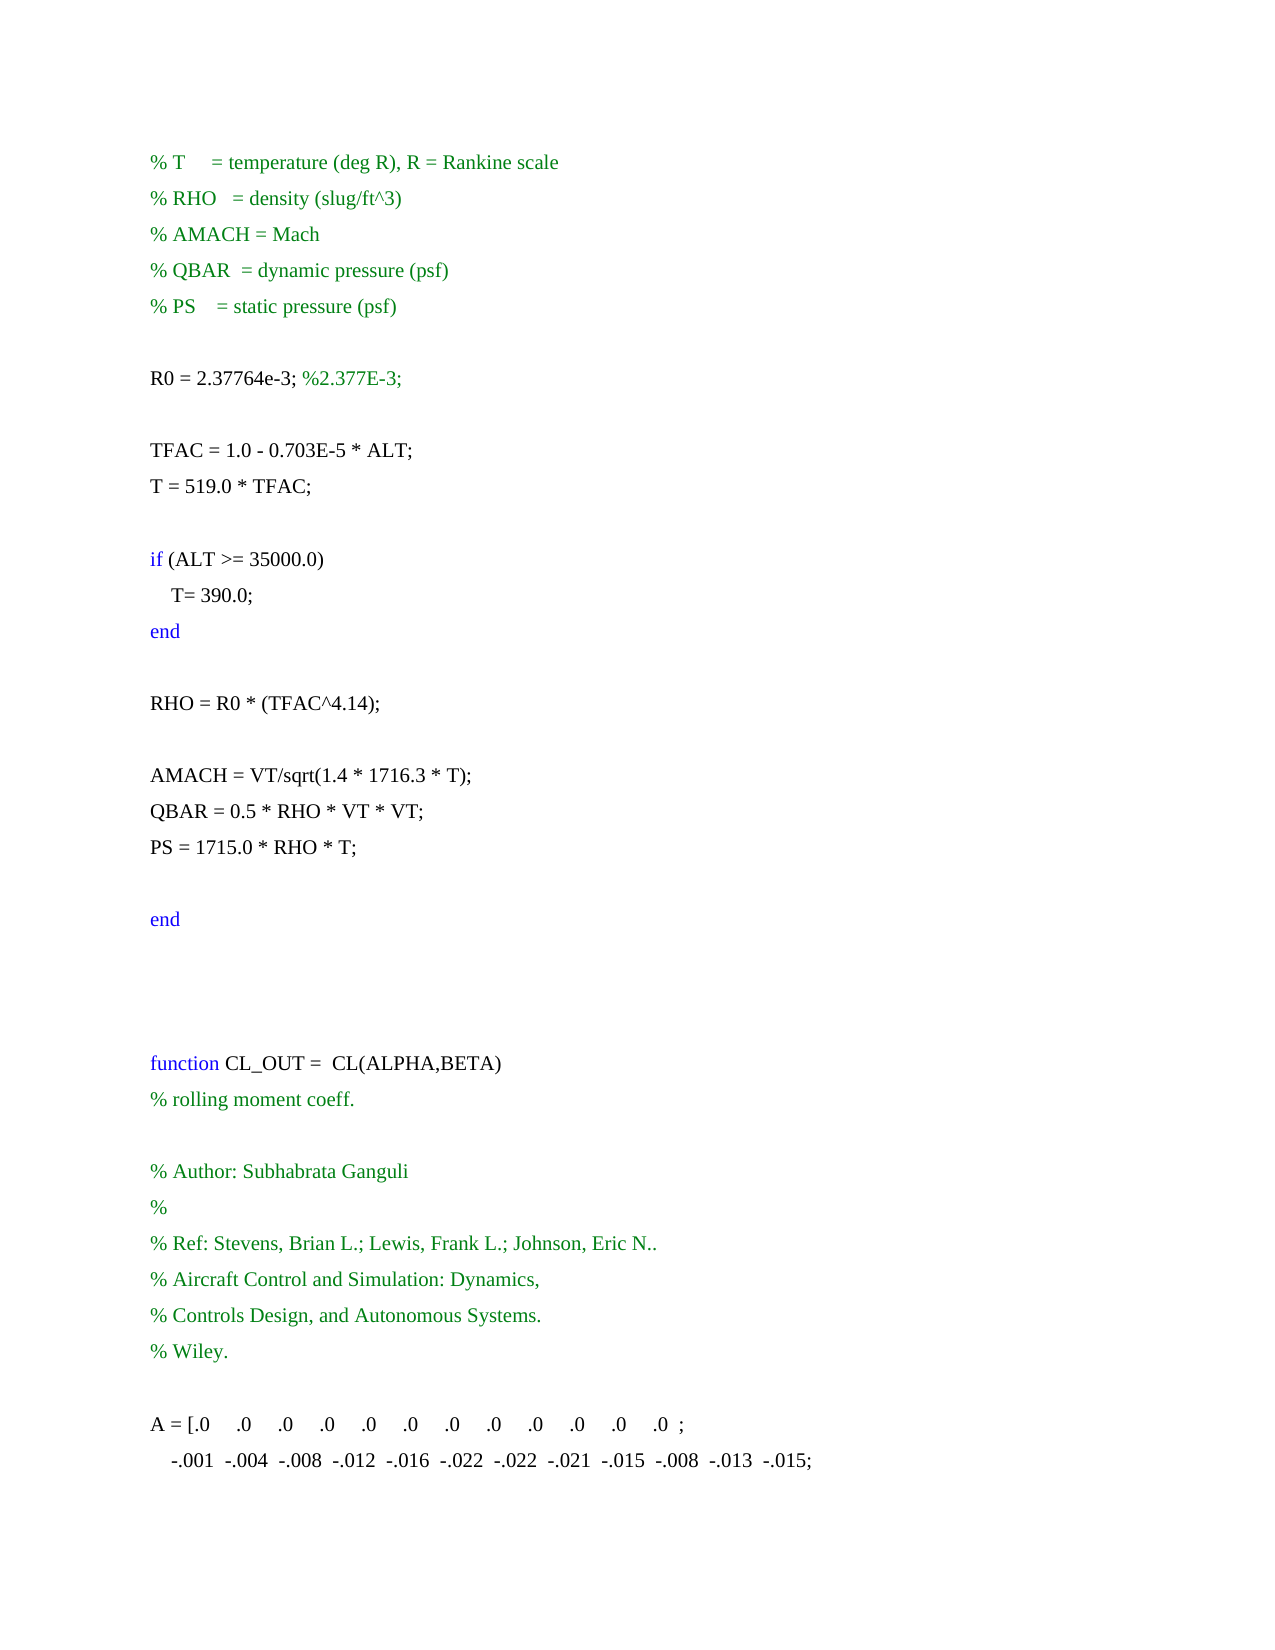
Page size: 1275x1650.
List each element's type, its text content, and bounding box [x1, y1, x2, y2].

text QBAR = 0.5 * RHO * VT * VT; [150, 799, 1125, 823]
text end [150, 907, 1125, 931]
text AMACH = VT/sqrt(1.4 * 1716.3 * T); [150, 763, 1125, 787]
text % Aircraft Control and Simulation: Dynamics, [150, 1267, 1125, 1291]
text % RHO = density (slug/ft^3) [150, 186, 1125, 210]
text function CL_OUT = CL(ALPHA,BETA) [150, 1051, 1125, 1075]
text % Wiley. [150, 1339, 1125, 1363]
text R0 = 2.37764e-3; %2.377E-3; [150, 366, 1125, 390]
text % Author: Subhabrata Ganguli [150, 1159, 1125, 1183]
text if (ALT >= 35000.0) [150, 546, 1125, 571]
text RHO = R0 * (TFAC^4.14); [150, 691, 1125, 715]
text % Ref: Stevens, Brian L.; Lewis, Frank L.; Johnson, Eric N.. [150, 1231, 1125, 1255]
text % T = temperature (deg R), R = Rankine scale [150, 150, 1125, 174]
text -.001 -.004 -.008 -.012 -.016 -.022 -.022 -.021 -.015 -.008 -.013 -.015; [150, 1447, 1125, 1472]
text % QBAR = dynamic pressure (psf) [150, 258, 1125, 282]
text PS = 1715.0 * RHO * T; [150, 835, 1125, 859]
text T = 519.0 * TFAC; [150, 474, 1125, 498]
text TFAC = 1.0 - 0.703E-5 * ALT; [150, 438, 1125, 462]
text % [150, 1195, 1125, 1219]
text end [150, 618, 1125, 643]
text % rolling moment coeff. [150, 1087, 1125, 1111]
text % PS = static pressure (psf) [150, 294, 1125, 318]
text A = [.0 .0 .0 .0 .0 .0 .0 .0 .0 .0 .0 .0 ; [150, 1411, 1125, 1436]
text % AMACH = Mach [150, 222, 1125, 246]
text % Controls Design, and Autonomous Systems. [150, 1303, 1125, 1327]
text T= 390.0; [150, 582, 1125, 607]
